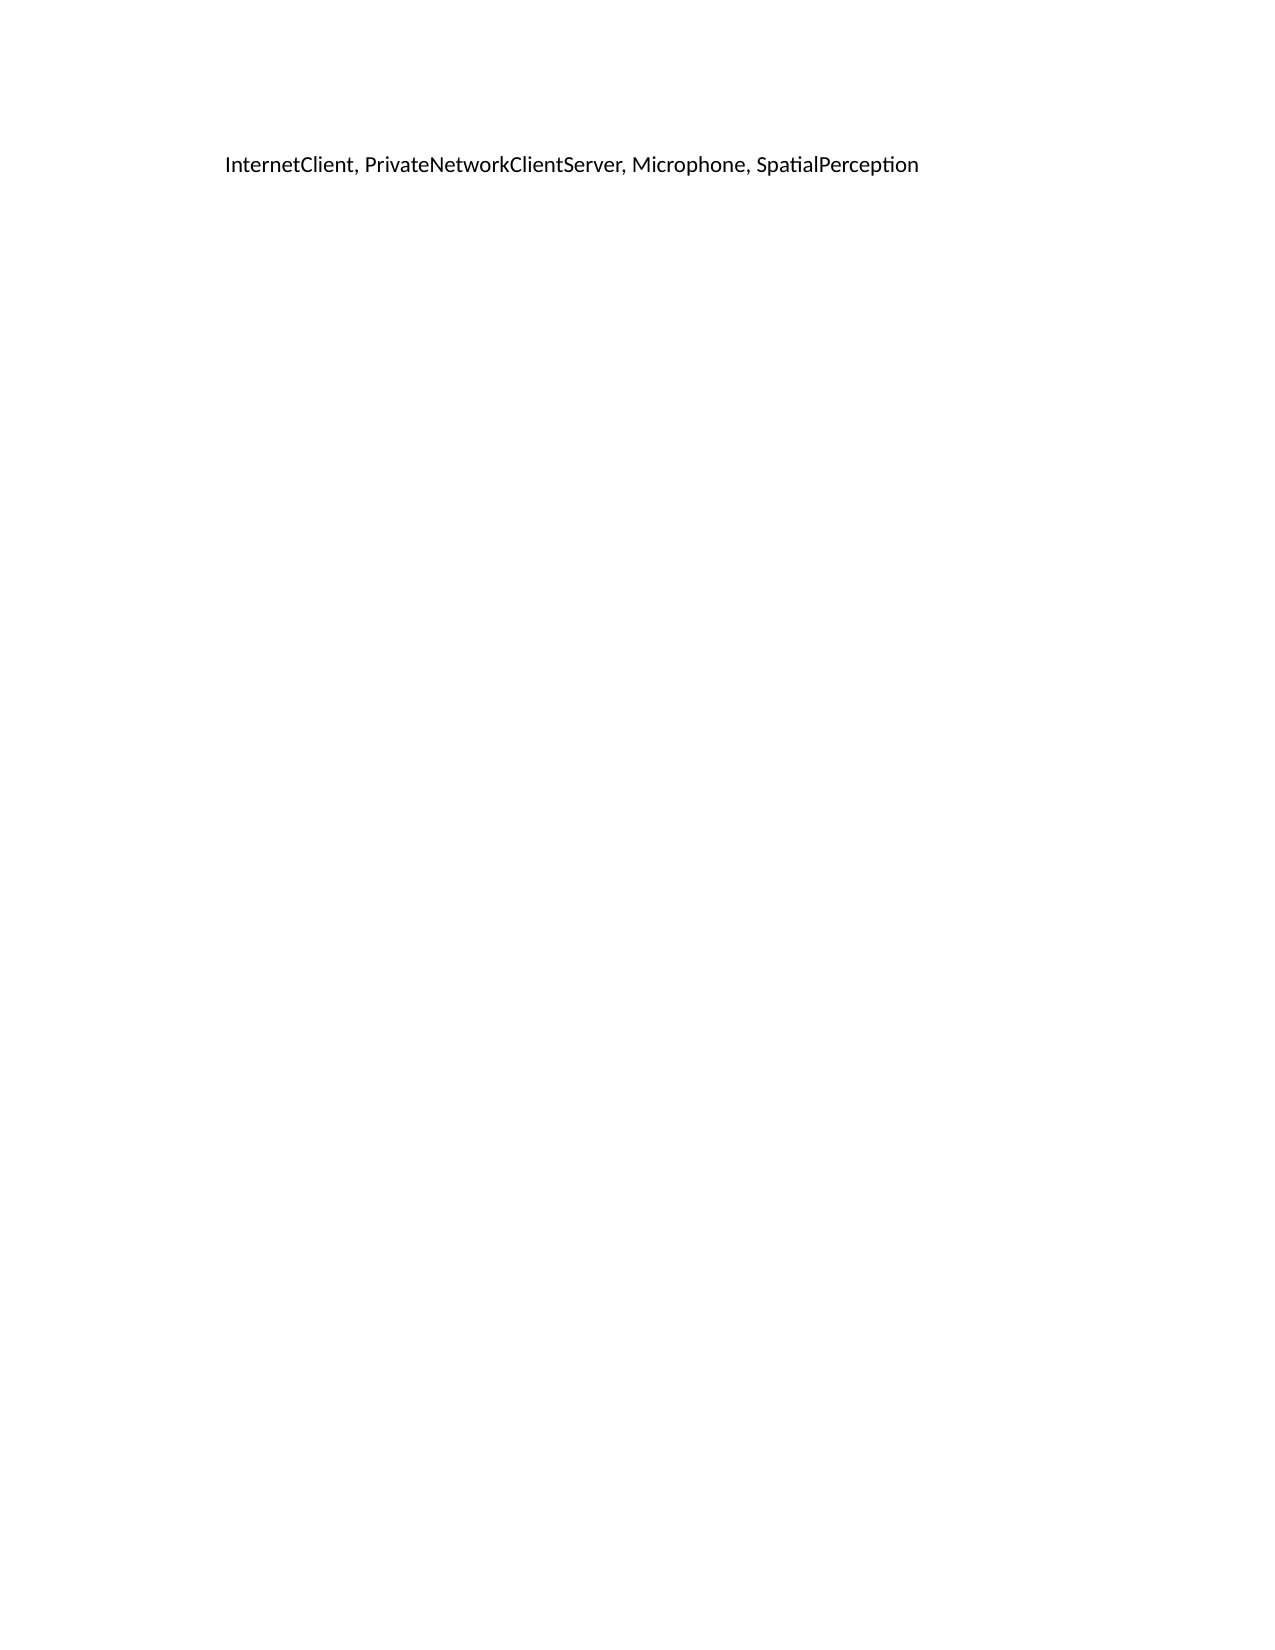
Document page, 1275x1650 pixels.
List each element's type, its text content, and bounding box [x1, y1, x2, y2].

text InternetClient, PrivateNetworkClientServer, Microphone, SpatialPerception [150, 150, 1125, 178]
